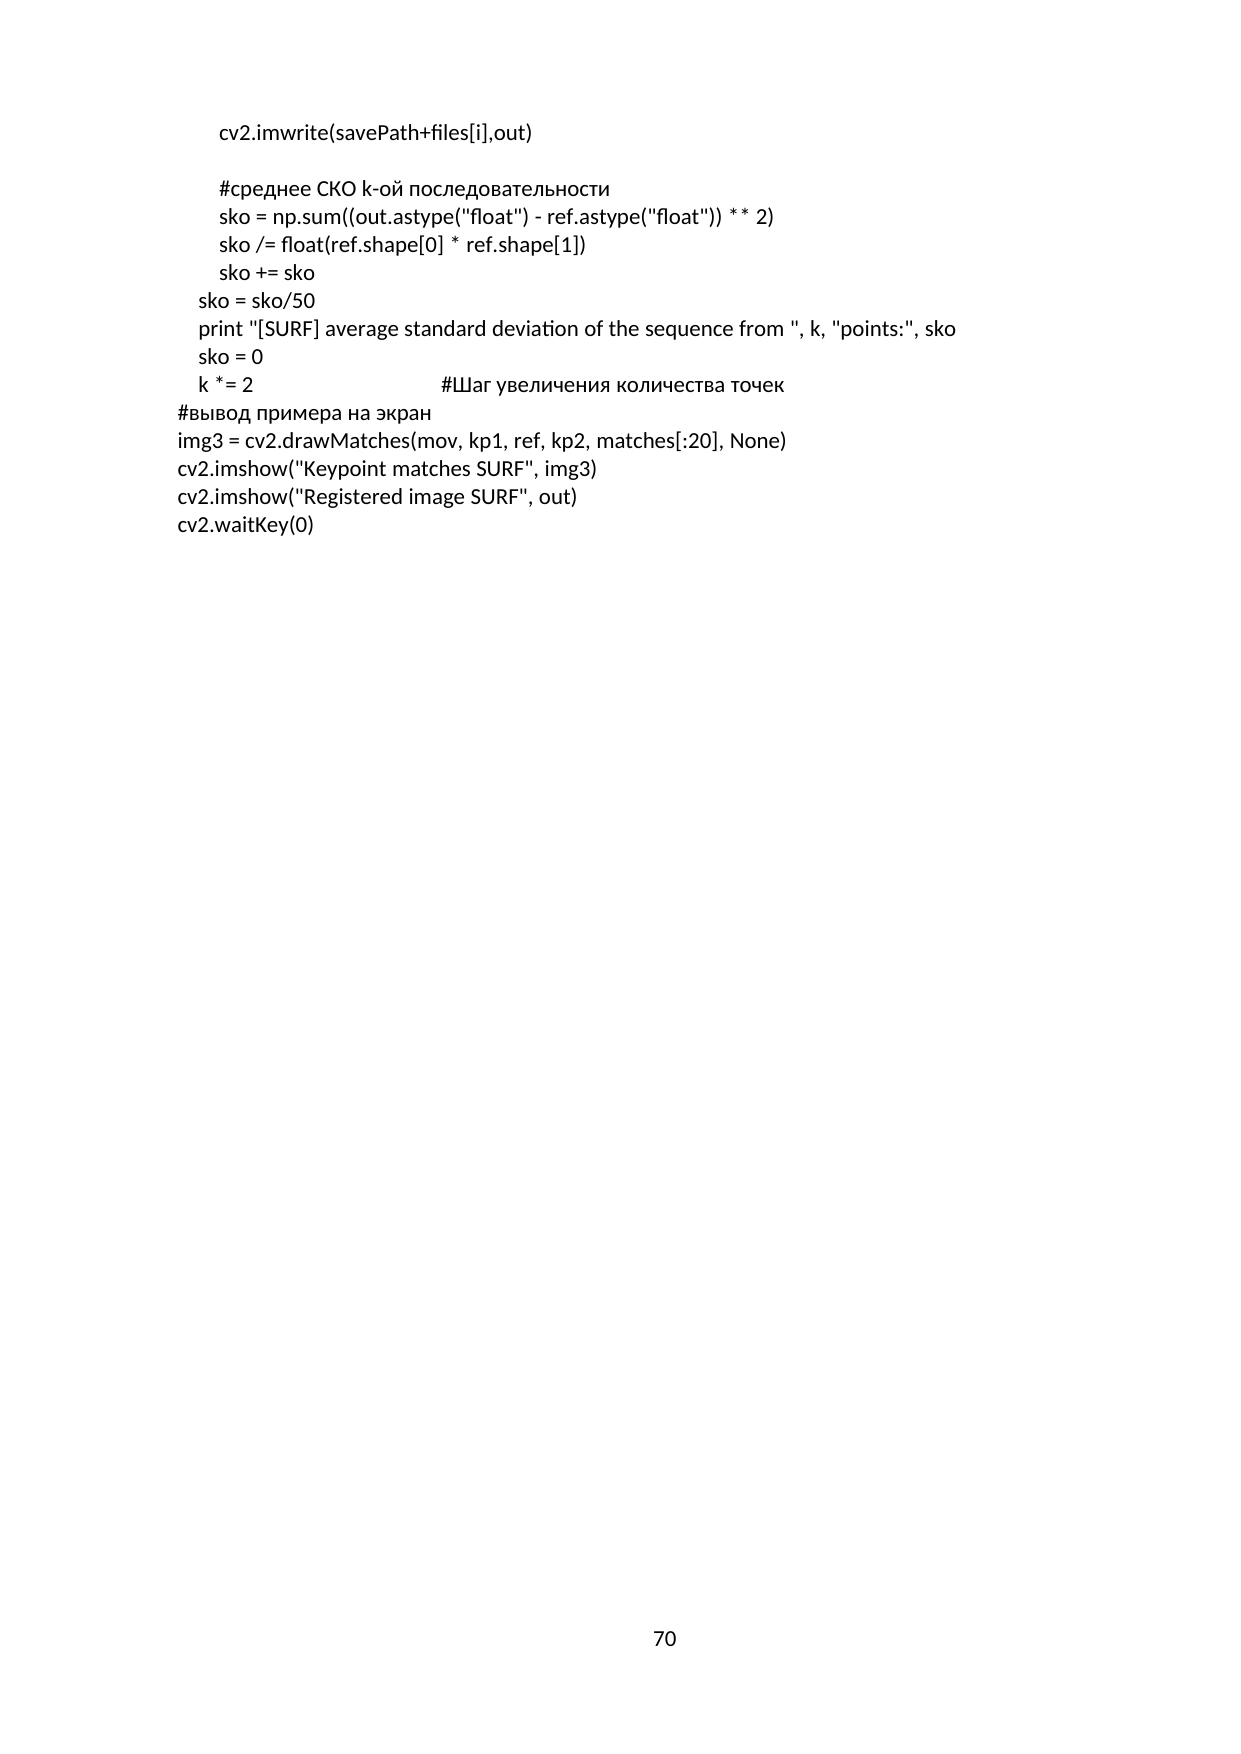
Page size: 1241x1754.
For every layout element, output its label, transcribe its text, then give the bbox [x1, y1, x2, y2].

text #вывод примера на экран [177, 398, 1152, 426]
text cv2.imwrite(savePath+files[i],out) [177, 118, 1152, 146]
text sko = 0 [177, 342, 1152, 370]
text cv2.waitKey(0) [177, 510, 1152, 538]
text sko += sko [177, 258, 1152, 286]
text cv2.imshow("Registered image SURF", out) [177, 482, 1152, 510]
text sko = np.sum((out.astype("float") - ref.astype("float")) ** 2) [177, 202, 1152, 230]
text print "[SURF] average standard deviation of the sequence from ", k, "points:", sko [177, 314, 1152, 342]
text sko = sko/50 [177, 286, 1152, 314]
text #среднее СКО k-ой последовательности [177, 174, 1152, 202]
text cv2.imshow("Keypoint matches SURF", img3) [177, 454, 1152, 482]
text sko /= float(ref.shape[0] * ref.shape[1]) [177, 230, 1152, 258]
text img3 = cv2.drawMatches(mov, kp1, ref, kp2, matches[:20], None) [177, 426, 1152, 454]
text k *= 2 #Шаг увеличения количества точек [177, 370, 1152, 398]
